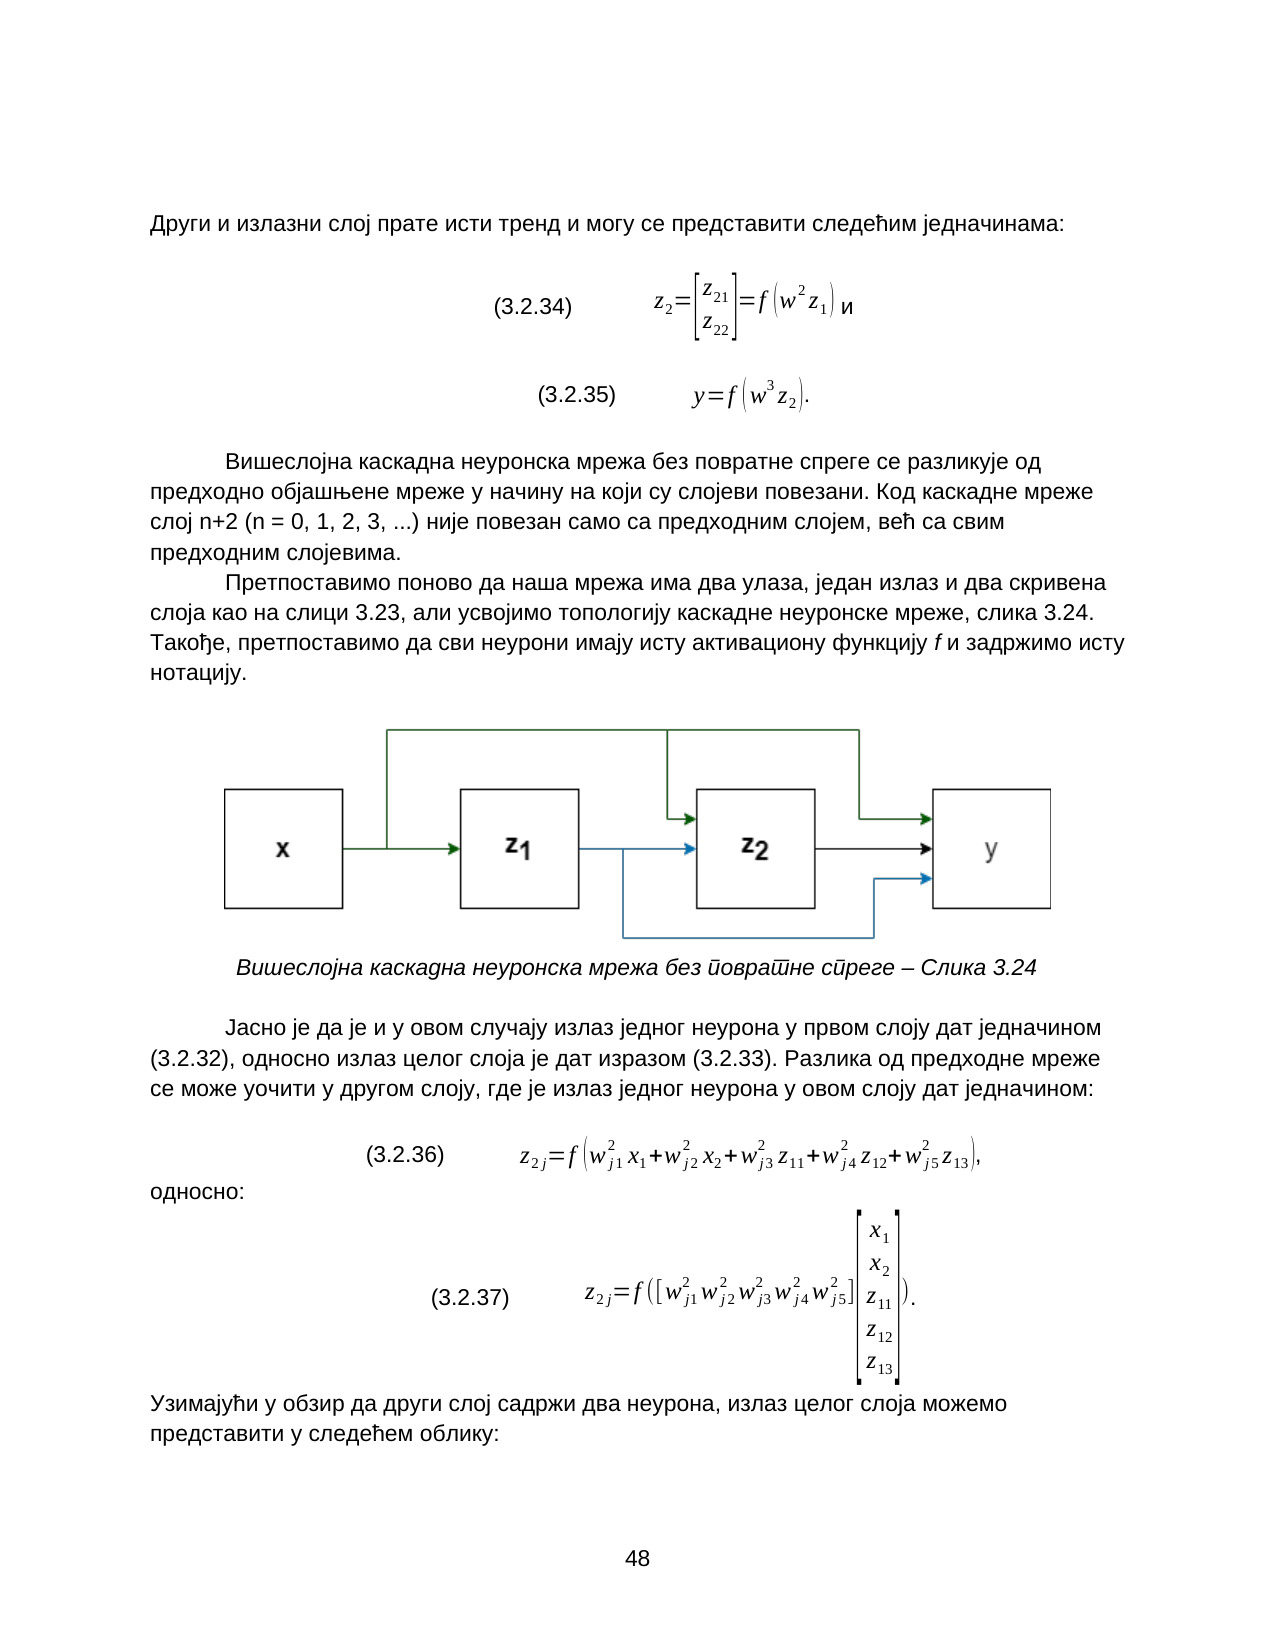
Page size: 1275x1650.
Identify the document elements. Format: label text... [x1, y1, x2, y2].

picture [224, 719, 1051, 951]
list . [261, 375, 1125, 414]
text Јасно је да је и у овом случају излаз једног неурона у првом слоју дат једначином (3.2.32), односно излаз целог слоја је дат изразом (3.2.33). Разлика од предходне мреже се може уочити у другом слоју, где је излаз једног неурона у овом слоју дат једначином: [150, 1014, 1125, 1101]
text Вишеслојна каскадна неуронска мрежа без повратне спреге се разликује од предходно објашњене мреже у начину на који су слојеви повезани. Код каскадне мреже слој n+2 (n = 0, 1, 2, 3, ...) није повезан само са предходним слојем, већ са свим предходним слојевима. [150, 448, 1125, 565]
text Узимајући у обзир да други слој садржи два неурона, излаз целог слоја можемо представити у следећем облику: [150, 1390, 1125, 1446]
text Други и излазни слој прате исти тренд и могу се представити следећим једначинама: [150, 210, 1125, 237]
text односно: [150, 1178, 1125, 1204]
list , [261, 1135, 1125, 1174]
text Вишеслојна каскадна неуронска мрежа без повратне спреге – Слика 3.24 [150, 954, 1125, 980]
list . [261, 1208, 1125, 1386]
list и [261, 271, 1125, 341]
text Претпоставимо поново да наша мрежа има два улаза, један излаз и два скривена слоја као на слици 3.23, али усвојимо топологију каскадне неуронске мреже, слика 3.24. Такође, претпоставимо да сви неурони имају исту активациону функцију f и задржимо исту нотацију. [150, 569, 1125, 686]
